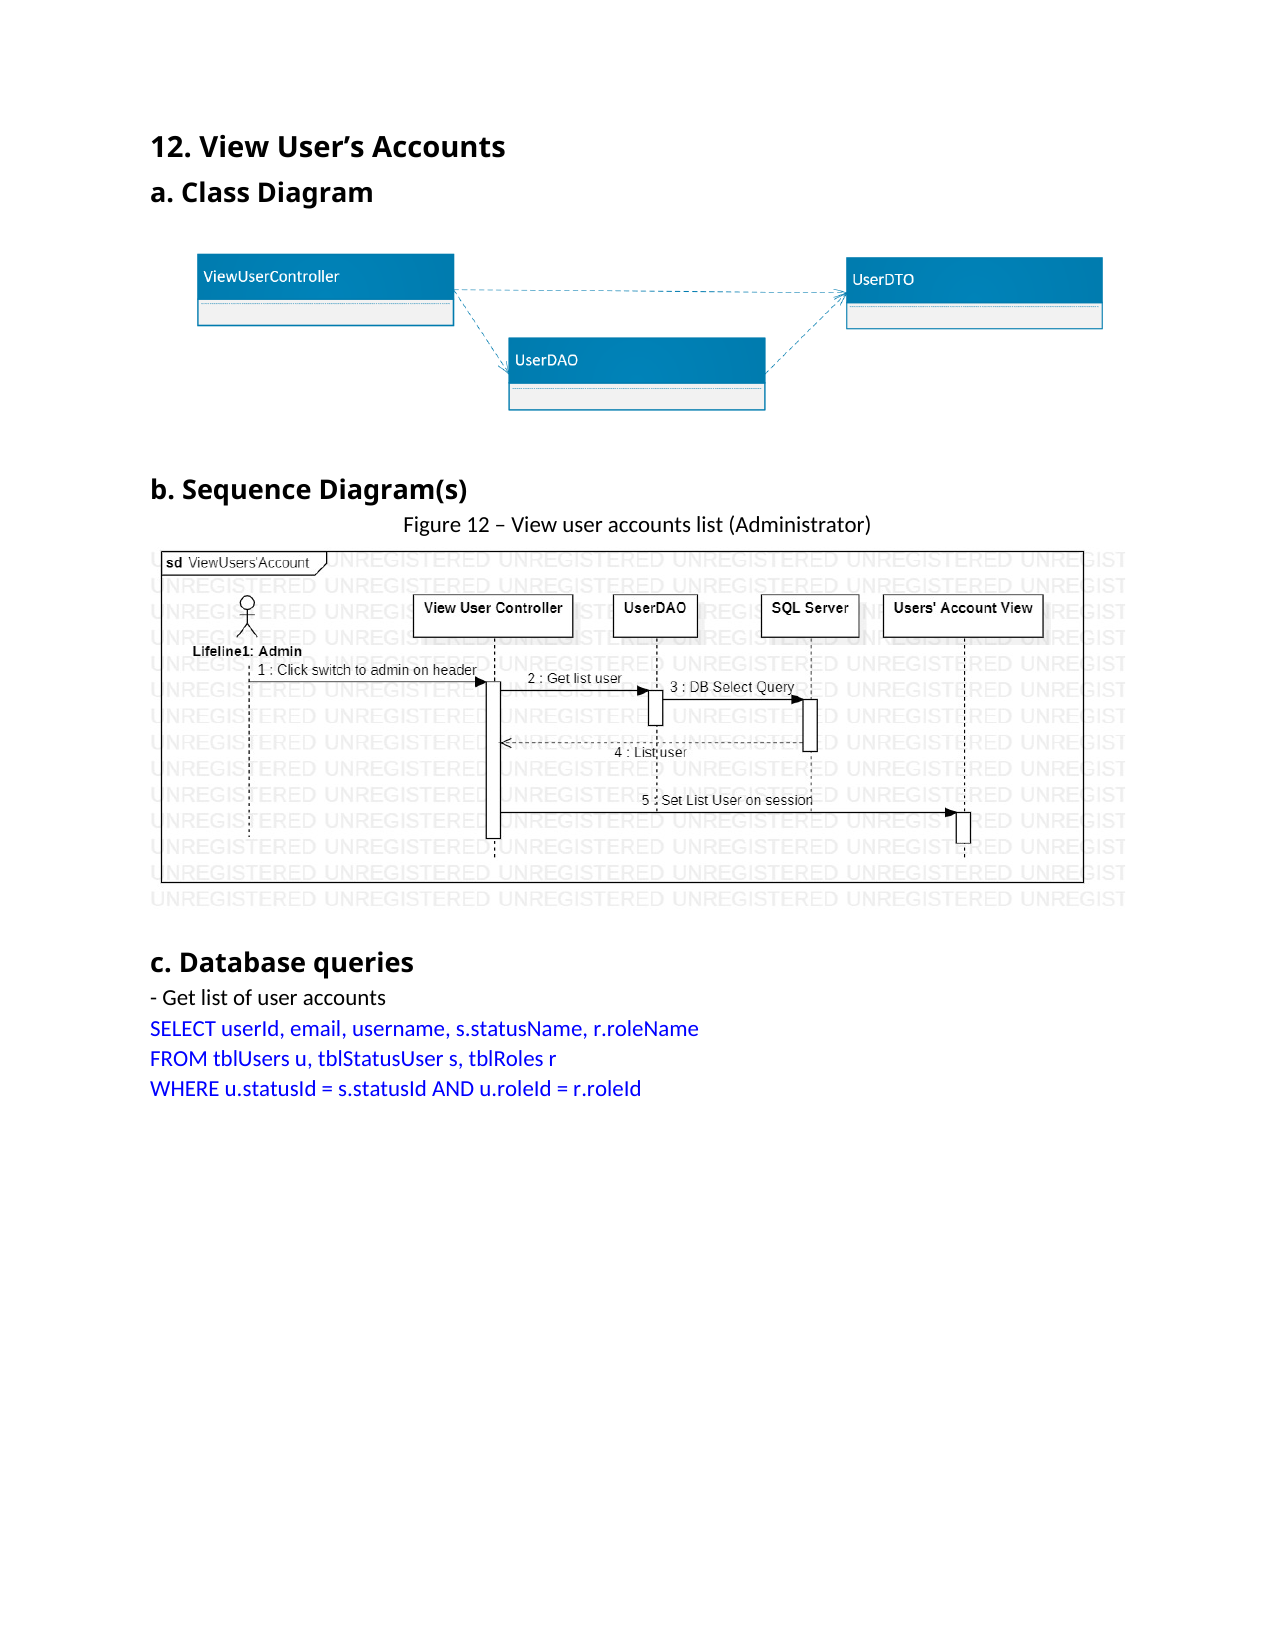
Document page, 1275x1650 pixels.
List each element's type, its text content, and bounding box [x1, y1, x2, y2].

picture [150, 540, 1125, 925]
text Figure 12 – View user accounts list (Administrator) [150, 511, 1125, 540]
picture [150, 213, 1125, 452]
text WHERE u.statusId = s.statusId AND u.roleId = r.roleId [150, 1074, 1125, 1102]
text FROM tblUsers u, tblStatusUser s, tblRoles r [150, 1044, 1125, 1072]
subtitle c. Database queries [150, 944, 1125, 981]
text SELECT userId, email, username, s.statusName, r.roleName [150, 1014, 1125, 1042]
subtitle a. Class Diagram [150, 173, 1125, 210]
text - Get list of user accounts [150, 983, 1125, 1012]
subtitle b. Sequence Diagram(s) [150, 471, 1125, 508]
subtitle 12. View User’s Accounts [150, 126, 1125, 166]
